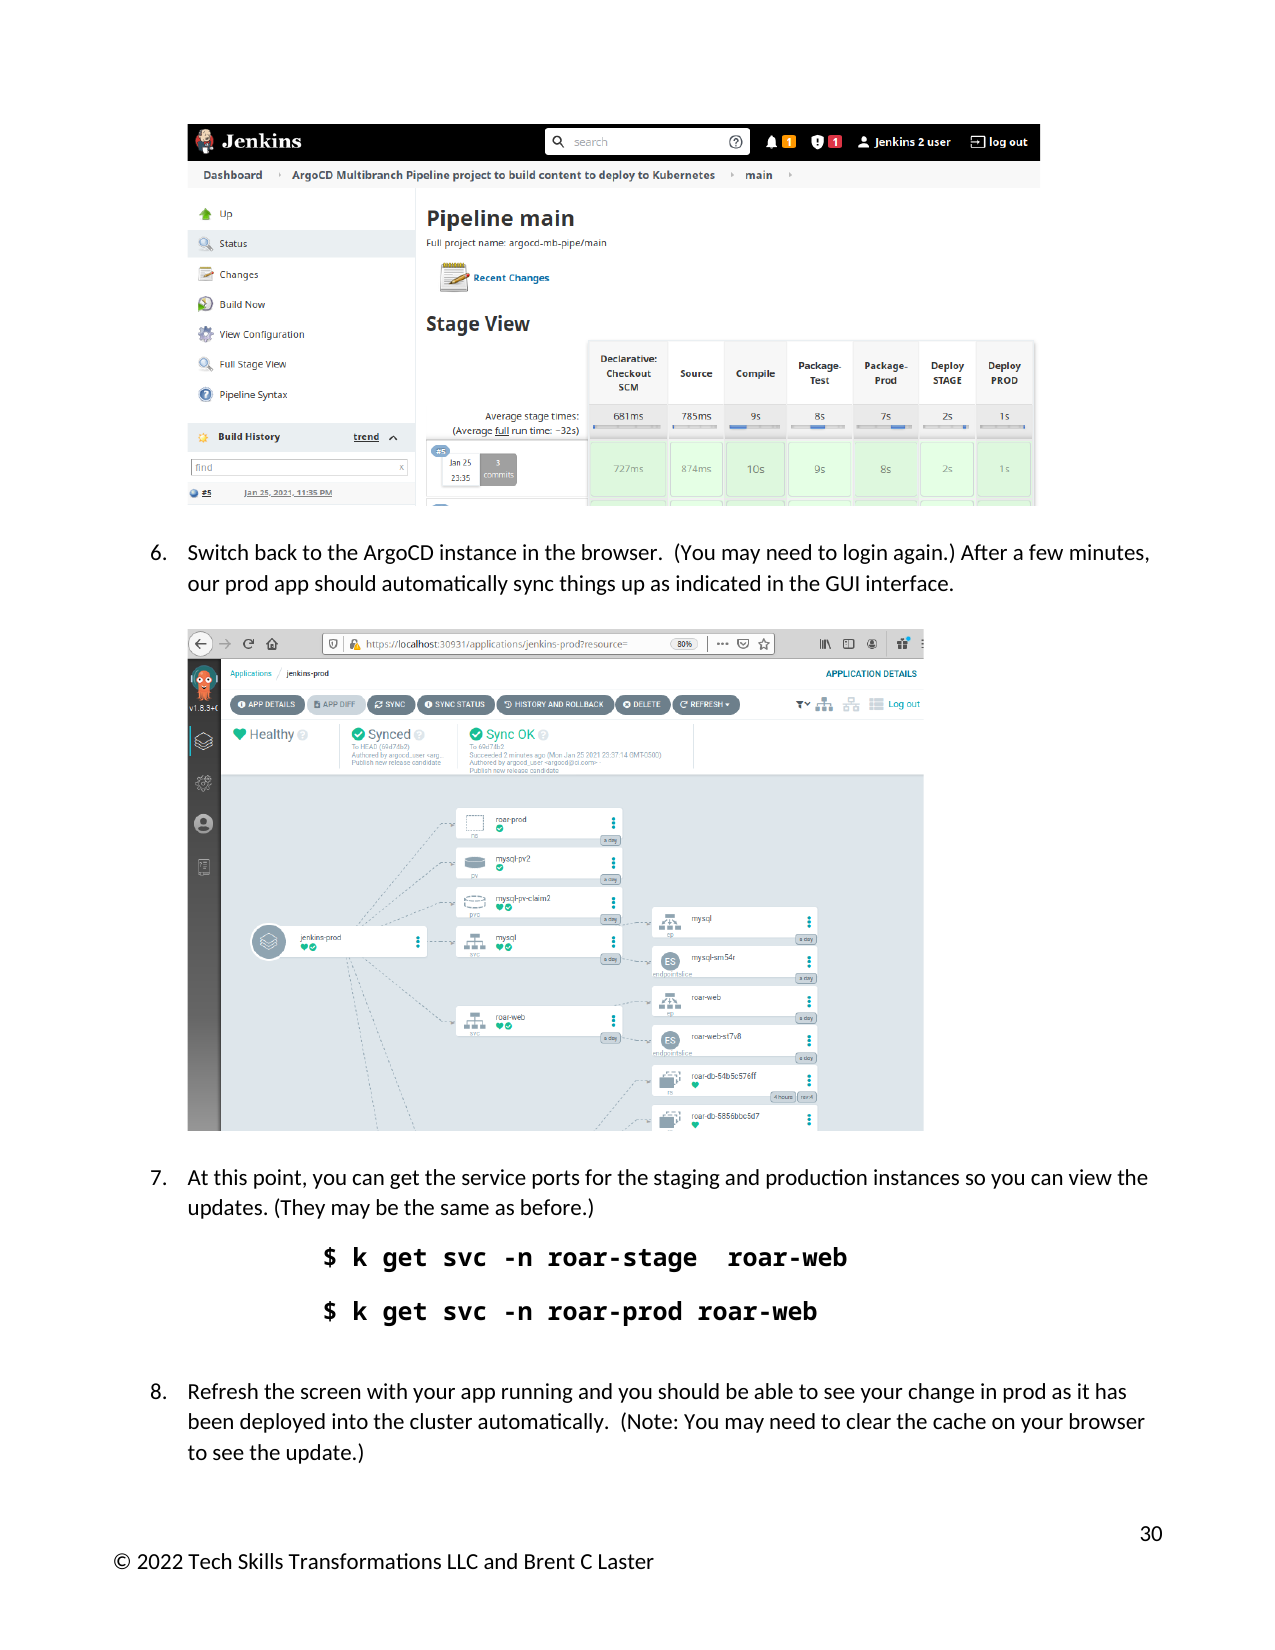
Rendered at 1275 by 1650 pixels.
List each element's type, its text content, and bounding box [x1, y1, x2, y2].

text $ k get svc -n roar-prod roar-web [112, 1293, 1162, 1328]
list Refresh the screen with your app running and you should be able to see your change in prod as it has been deployed into the cluster automatically. (Note: You may need to clear the cache on your browser to see the update.) [150, 1377, 1162, 1466]
text $ k get svc -n roar-stage roar-web [112, 1240, 1162, 1274]
picture [187, 629, 924, 1131]
picture [187, 124, 1041, 506]
list At this point, you can get the service ports for the staging and production instances so you can view the updates. (They may be the same as before.) [150, 1163, 1162, 1221]
list Switch back to the ArgoCD instance in the browser. (You may need to login again.) After a few minutes, our prod app should automatically sync things up as indicated in the GUI interface. [150, 538, 1162, 597]
